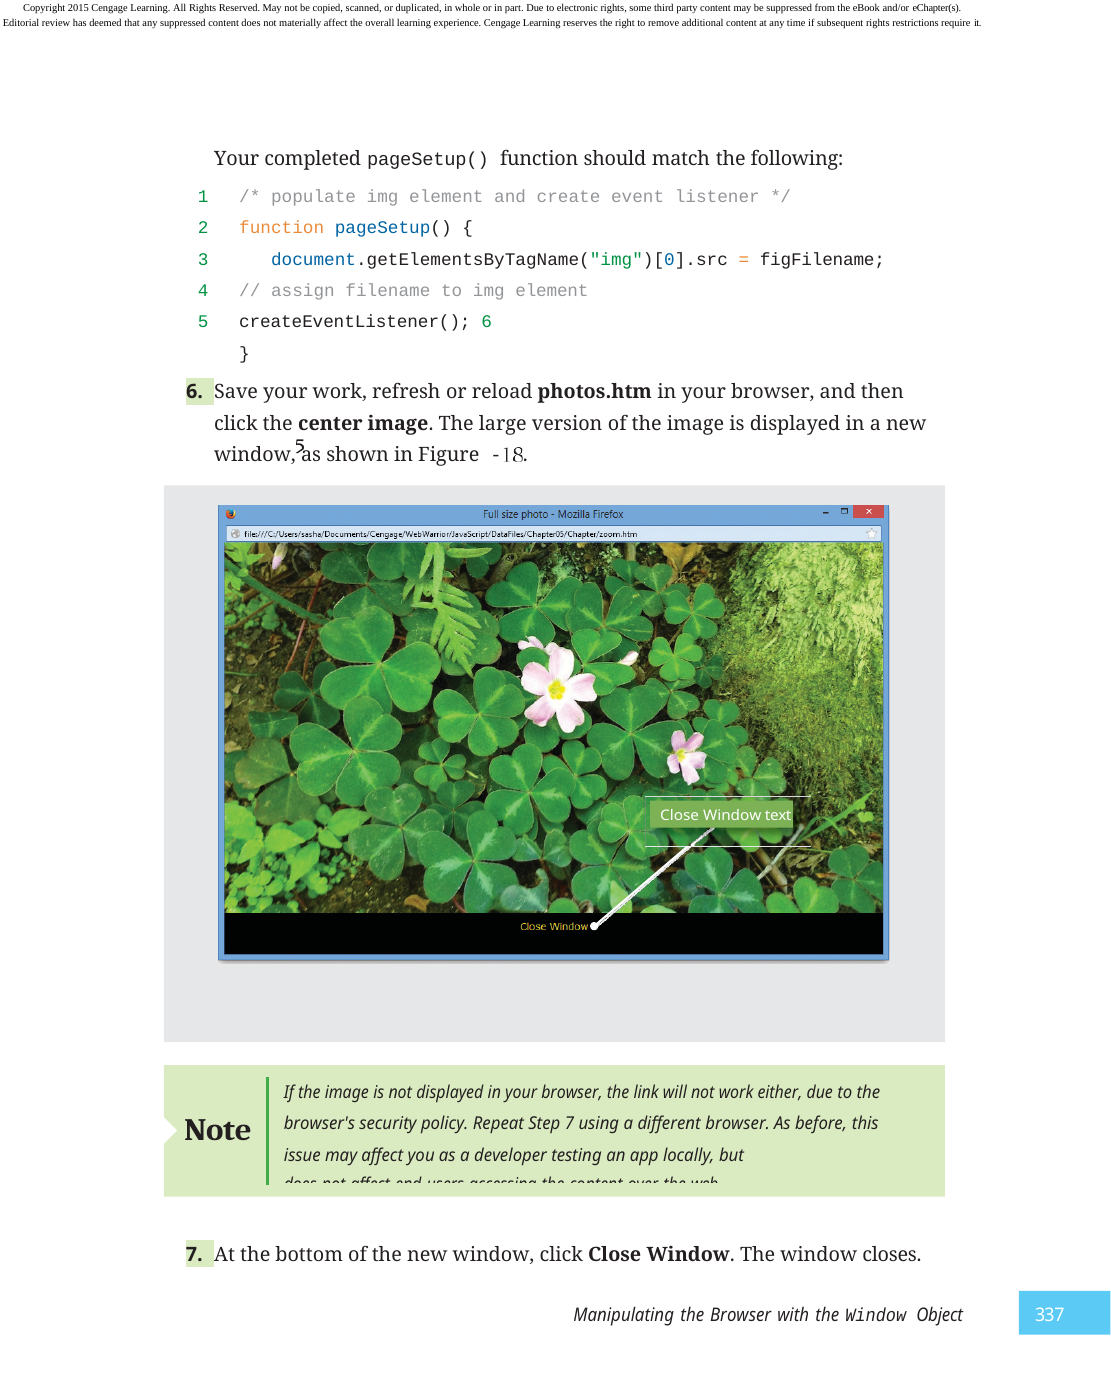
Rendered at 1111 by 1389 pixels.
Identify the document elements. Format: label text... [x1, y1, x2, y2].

list createEventListener(); 6 } [198, 313, 505, 364]
list At the bottom of the new window, click Close Window. The window closes. [214, 1240, 1110, 1267]
picture [218, 503, 890, 964]
list /* populate img element and create event listener */ [198, 188, 1110, 208]
picture [503, 447, 523, 462]
list Save your work, refresh or reload photos.htm in your browser, and then click the center image. The large version of the image is displayed in a new window, as shown in Figure - . [186, 378, 934, 467]
list function pageSetup() { [198, 219, 1110, 239]
list // assign filename to img element [198, 282, 1110, 302]
list document.getElementsByTagName("img")[0].src = figFilename; [198, 250, 1110, 271]
text Manipulating the Browser with the Window Object [573, 1301, 1018, 1327]
text Your completed pageSetup() function should match the following: [214, 144, 1110, 171]
